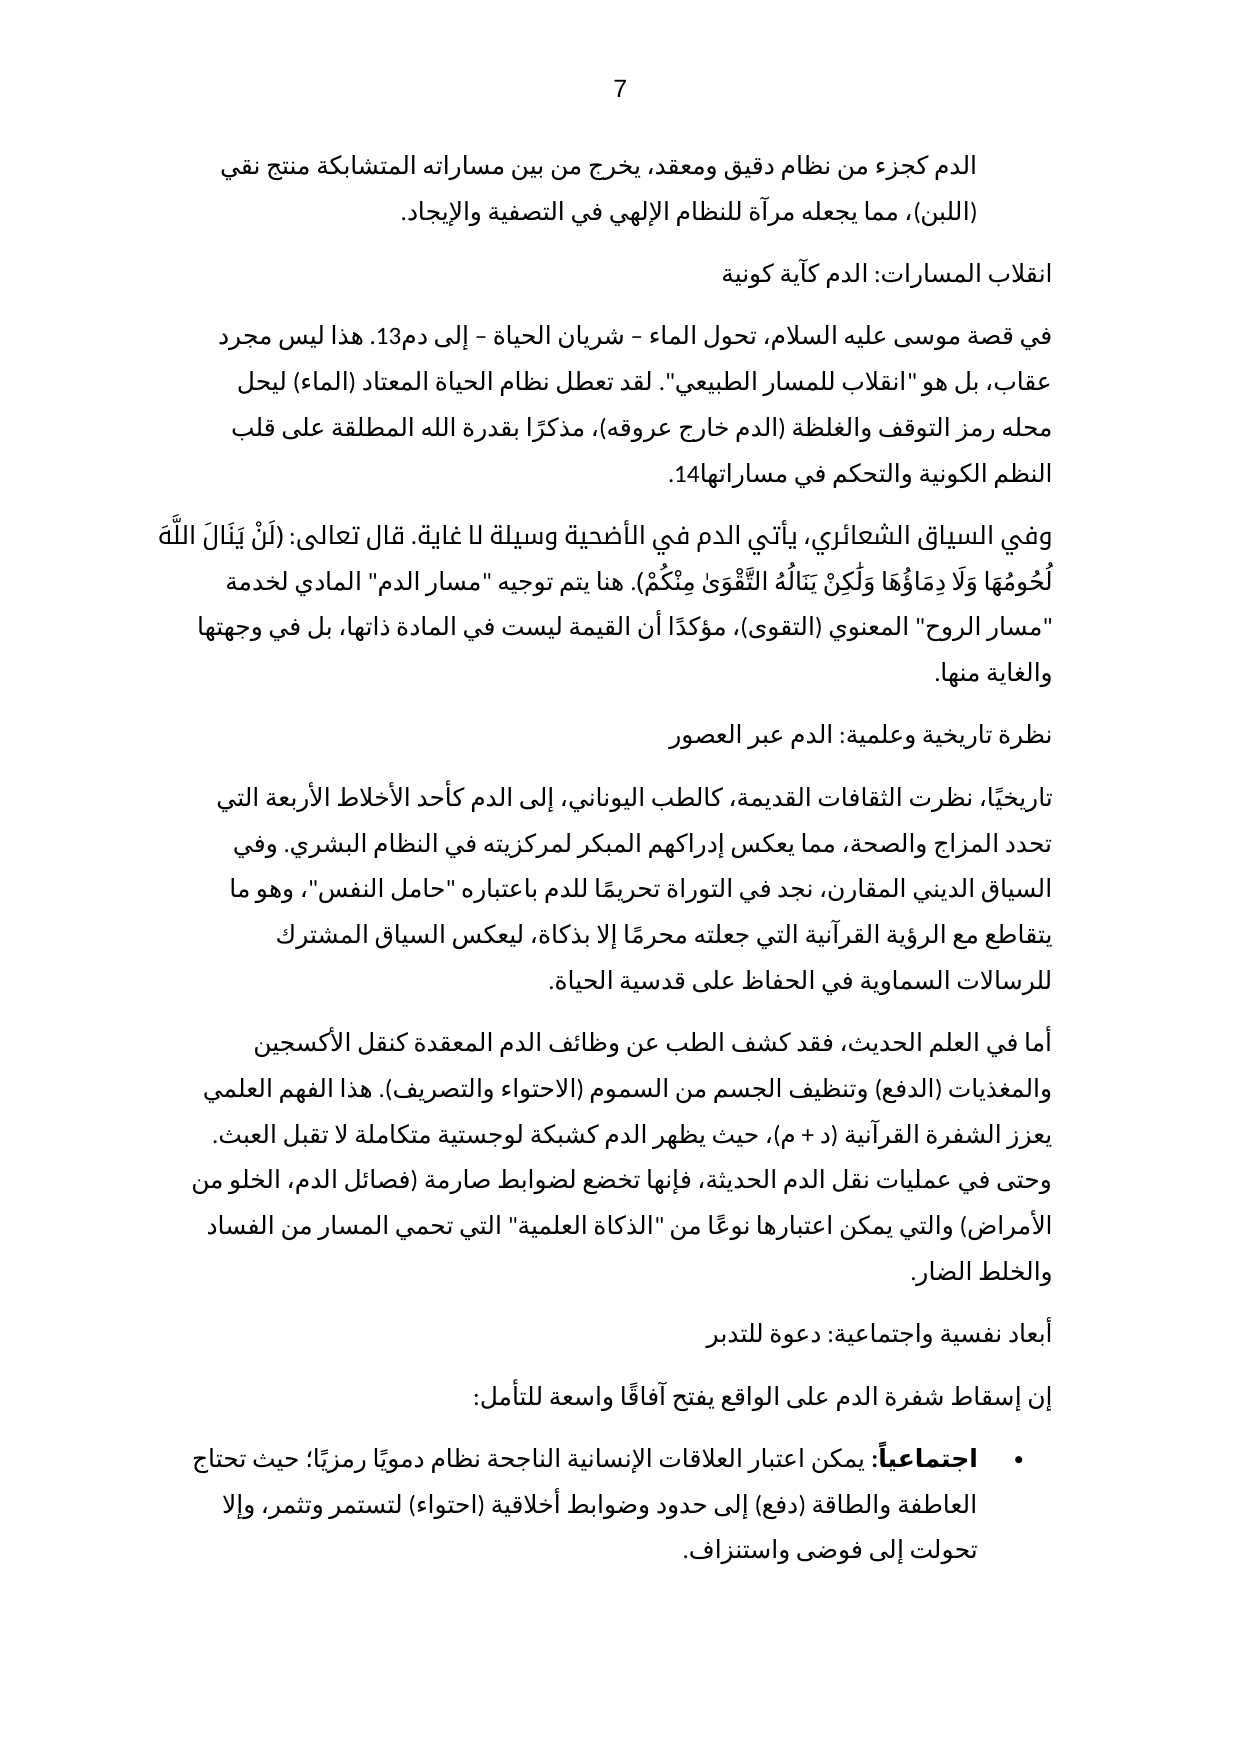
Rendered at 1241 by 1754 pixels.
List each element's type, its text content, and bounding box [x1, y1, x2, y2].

text وفي السياق الشعائري، يأتي الدم في الأضحية وسيلة لا غاية. قال تعالى: ﴿لَنْ يَنَالَ اللَّهَ لُحُومُهَا وَلَا دِمَاؤُهَا وَلَٰكِنْ يَنَالُهُ التَّقْوَىٰ مِنْكُمْ﴾. هنا يتم توجيه "مسار الدم" المادي لخدمة "مسار الروح" المعنوي (التقوى)، مؤكدًا أن القيمة ليست في المادة ذاتها، بل في وجهتها والغاية منها. [187, 520, 1053, 688]
text أبعاد نفسية واجتماعية: دعوة للتدبر [187, 1318, 1053, 1349]
text أما في العلم الحديث، فقد كشف الطب عن وظائف الدم المعقدة كنقل الأكسجين والمغذيات (الدفع) وتنظيف الجسم من السموم (الاحتواء والتصريف). هذا الفهم العلمي يعزز الشفرة القرآنية (د + م)، حيث يظهر الدم كشبكة لوجستية متكاملة لا تقبل العبث. وحتى في عمليات نقل الدم الحديثة، فإنها تخضع لضوابط صارمة (فصائل الدم، الخلو من الأمراض) والتي يمكن اعتبارها نوعًا من "الذكاة العلمية" التي تحمي المسار من الفساد والخلط الضار. [187, 1027, 1053, 1287]
text إن إسقاط شفرة الدم على الواقع يفتح آفاقًا واسعة للتأمل: [187, 1381, 1053, 1411]
text نظرة تاريخية وعلمية: الدم عبر العصور [187, 720, 1053, 750]
text انقلاب المسارات: الدم كآية كونية [187, 258, 1053, 289]
text تاريخيًا، نظرت الثقافات القديمة، كالطب اليوناني، إلى الدم كأحد الأخلاط الأربعة التي تحدد المزاج والصحة، مما يعكس إدراكهم المبكر لمركزيته في النظام البشري. وفي السياق الديني المقارن، نجد في التوراة تحريمًا للدم باعتباره "حامل النفس"، وهو ما يتقاطع مع الرؤية القرآنية التي جعلته محرمًا إلا بذكاة، ليعكس السياق المشترك للرسالات السماوية في الحفاظ على قدسية الحياة. [187, 782, 1053, 996]
list اجتماعياً: يمكن اعتبار العلاقات الإنسانية الناجحة نظام دمويًا رمزيًا؛ حيث تحتاج العاطفة والطاقة (دفع) إلى حدود وضوابط أخلاقية (احتواء) لتستمر وتثمر، وإلا تحولت إلى فوضى واستنزاف. [187, 1443, 1015, 1565]
text في قصة موسى عليه السلام، تحول الماء – شريان الحياة – إلى دم13. هذا ليس مجرد عقاب، بل هو "انقلاب للمسار الطبيعي". لقد تعطل نظام الحياة المعتاد (الماء) ليحل محله رمز التوقف والغلظة (الدم خارج عروقه)، مذكرًا بقدرة الله المطلقة على قلب النظم الكونية والتحكم في مساراتها14. [187, 321, 1053, 488]
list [187, 150, 1015, 226]
